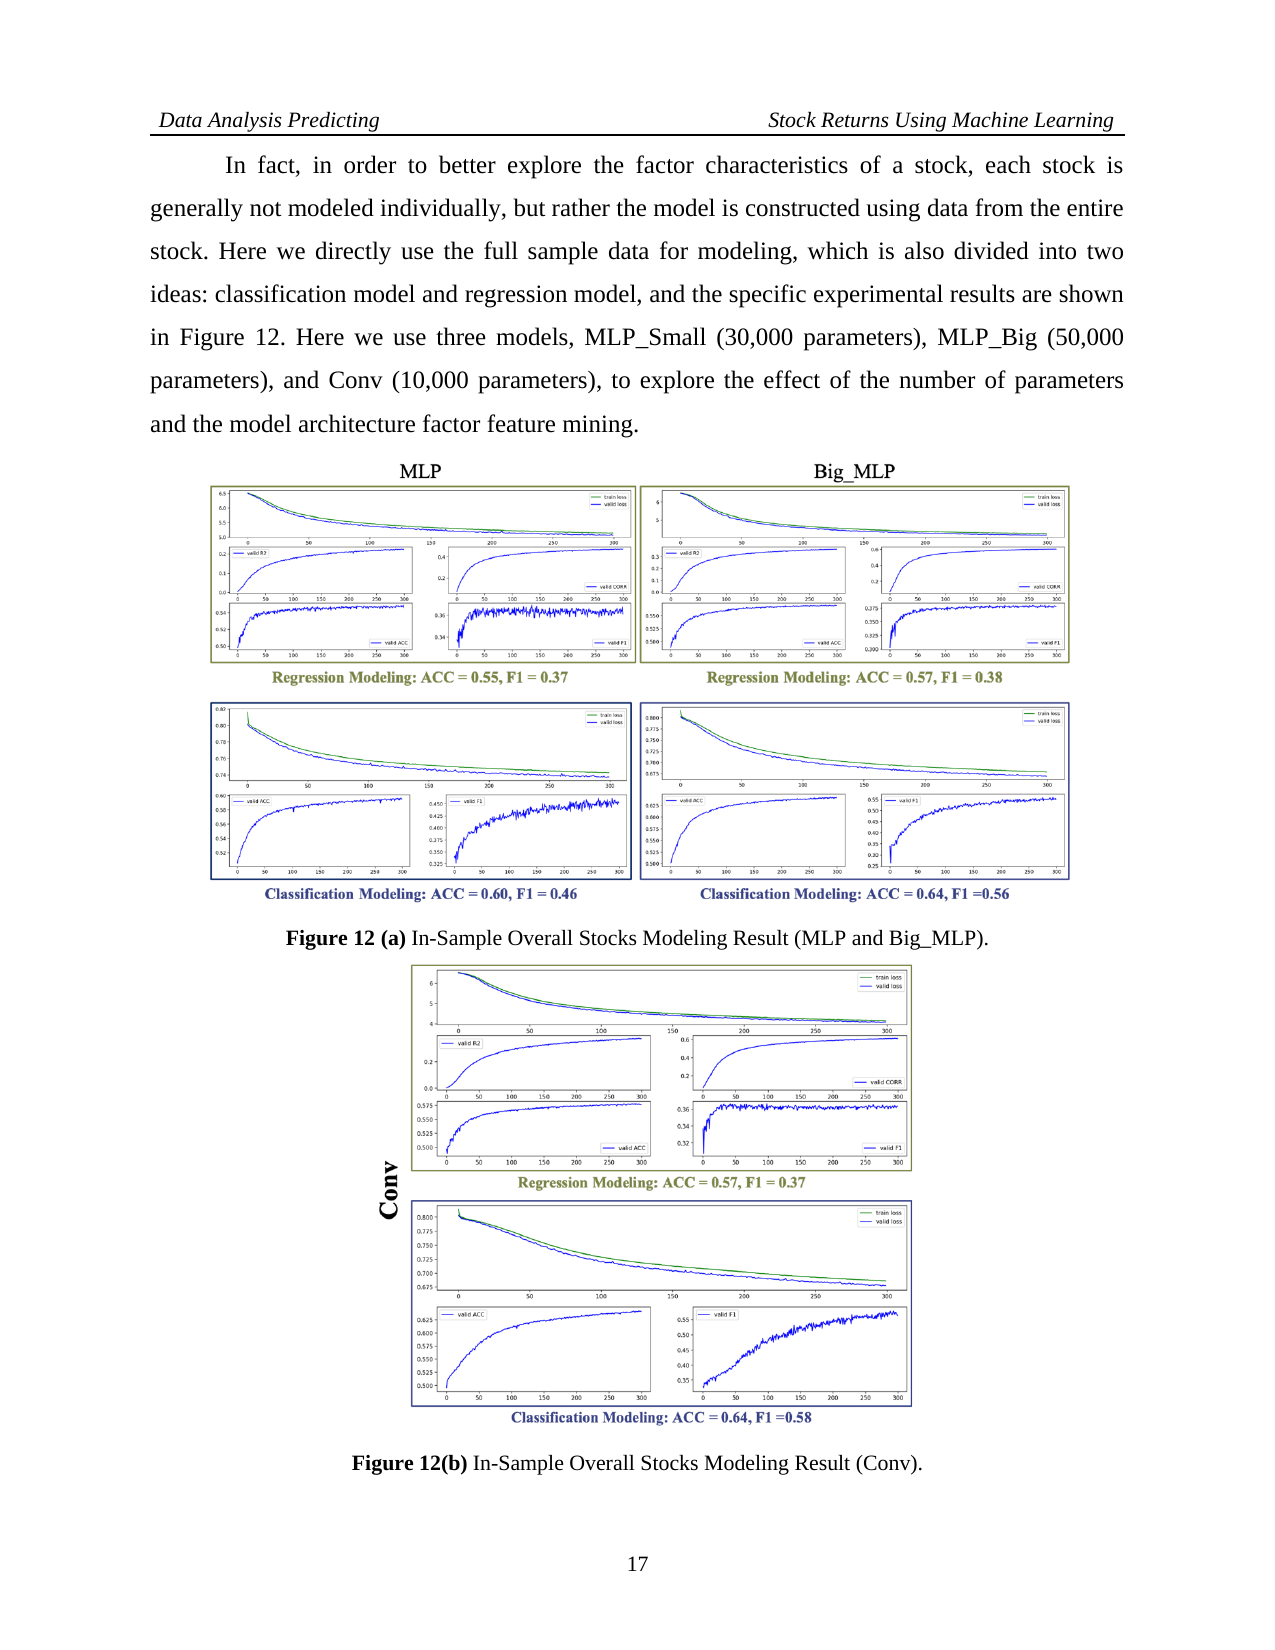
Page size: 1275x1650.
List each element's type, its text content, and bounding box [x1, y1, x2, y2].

picture [363, 963, 913, 1435]
text Figure 12(b) In-Sample Overall Stocks Modeling Result (Conv). [150, 1450, 1125, 1475]
text In fact, in order to better explore the factor characteristics of a stock, each stock is generally not modeled individually, but rather the model is constructed using data from the entire stock. Here we directly use the full sample data for modeling, which is also divided into two ideas: classification model and regression model, and the specific experimental results are shown in Figure 12. Here we use three models, MLP_Small (30,000 parameters), MLP_Big (50,000 parameters), and Conv (10,000 parameters), to explore the effect of the number of parameters and the model architecture factor feature mining. [150, 150, 1125, 437]
text Figure 12 (a) In-Sample Overall Stocks Modeling Result (MLP and Big_MLP). [150, 925, 1125, 950]
picture [205, 451, 1070, 910]
